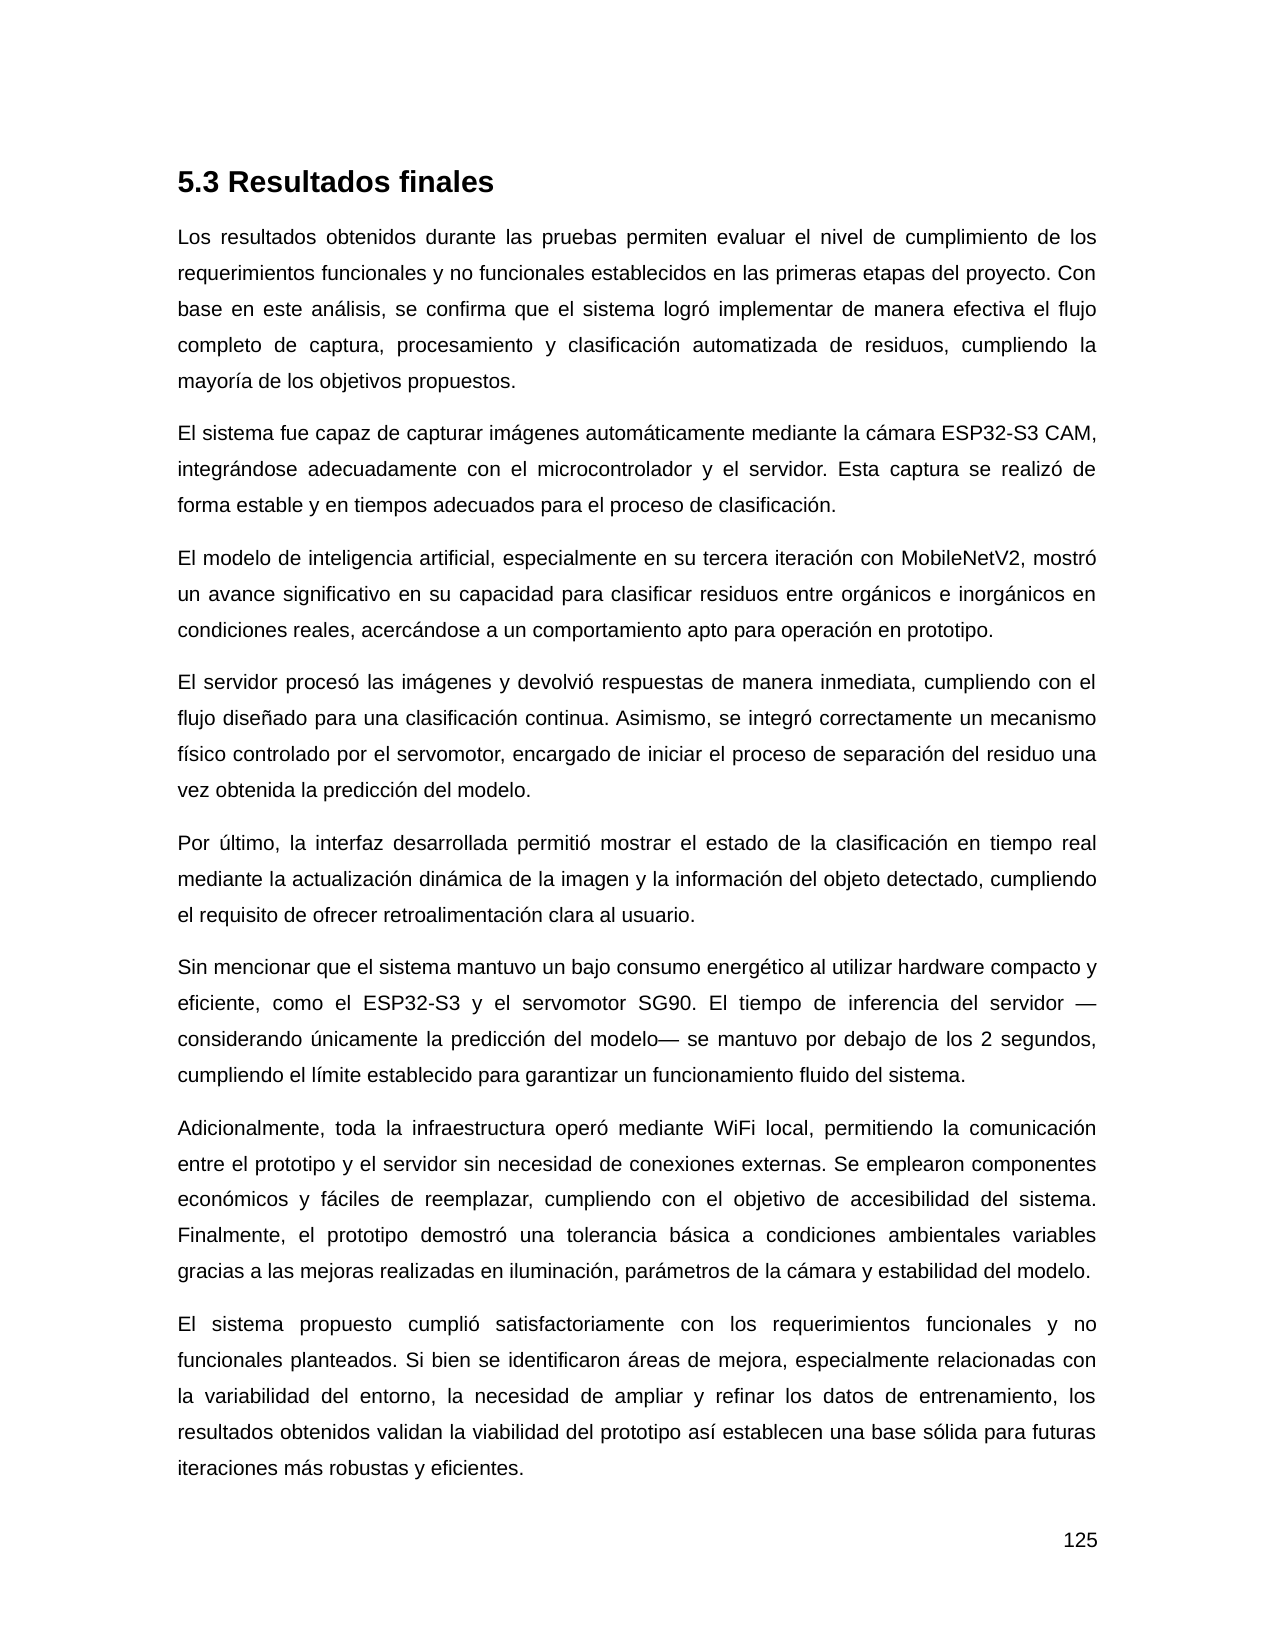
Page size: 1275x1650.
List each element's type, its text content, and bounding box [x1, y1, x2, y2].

text Sin mencionar que el sistema mantuvo un bajo consumo energético al utilizar hardware compacto y eficiente, como el ESP32-S3 y el servomotor SG90. El tiempo de inferencia del servidor —considerando únicamente la predicción del modelo— se mantuvo por debajo de los 2 segundos, cumpliendo el límite establecido para garantizar un funcionamiento fluido del sistema. [177, 955, 1098, 1087]
subtitle 5.3 Resultados finales [177, 164, 1098, 199]
text El modelo de inteligencia artificial, especialmente en su tercera iteración con MobileNetV2, mostró un avance significativo en su capacidad para clasificar residuos entre orgánicos e inorgánicos en condiciones reales, acercándose a un comportamiento apto para operación en prototipo. [177, 546, 1098, 641]
text El servidor procesó las imágenes y devolvió respuestas de manera inmediata, cumpliendo con el flujo diseñado para una clasificación continua. Asimismo, se integró correctamente un mecanismo físico controlado por el servomotor, encargado de iniciar el proceso de separación del residuo una vez obtenida la predicción del modelo. [177, 670, 1098, 802]
text El sistema propuesto cumplió satisfactoriamente con los requerimientos funcionales y no funcionales planteados. Si bien se identificaron áreas de mejora, especialmente relacionadas con la variabilidad del entorno, la necesidad de ampliar y refinar los datos de entrenamiento, los resultados obtenidos validan la viabilidad del prototipo así establecen una base sólida para futuras iteraciones más robustas y eficientes. [177, 1312, 1098, 1479]
text El sistema fue capaz de capturar imágenes automáticamente mediante la cámara ESP32-S3 CAM, integrándose adecuadamente con el microcontrolador y el servidor. Esta captura se realizó de forma estable y en tiempos adecuados para el proceso de clasificación. [177, 421, 1098, 517]
text Adicionalmente, toda la infraestructura operó mediante WiFi local, permitiendo la comunicación entre el prototipo y el servidor sin necesidad de conexiones externas. Se emplearon componentes económicos y fáciles de reemplazar, cumpliendo con el objetivo de accesibilidad del sistema. Finalmente, el prototipo demostró una tolerancia básica a condiciones ambientales variables gracias a las mejoras realizadas en iluminación, parámetros de la cámara y estabilidad del modelo. [177, 1115, 1098, 1283]
text Por último, la interfaz desarrollada permitió mostrar el estado de la clasificación en tiempo real mediante la actualización dinámica de la imagen y la información del objeto detectado, cumpliendo el requisito de ofrecer retroalimentación clara al usuario. [177, 831, 1098, 926]
text Los resultados obtenidos durante las pruebas permiten evaluar el nivel de cumplimiento de los requerimientos funcionales y no funcionales establecidos en las primeras etapas del proyecto. Con base en este análisis, se confirma que el sistema logró implementar de manera efectiva el flujo completo de captura, procesamiento y clasificación automatizada de residuos, cumpliendo la mayoría de los objetivos propuestos. [177, 225, 1098, 392]
